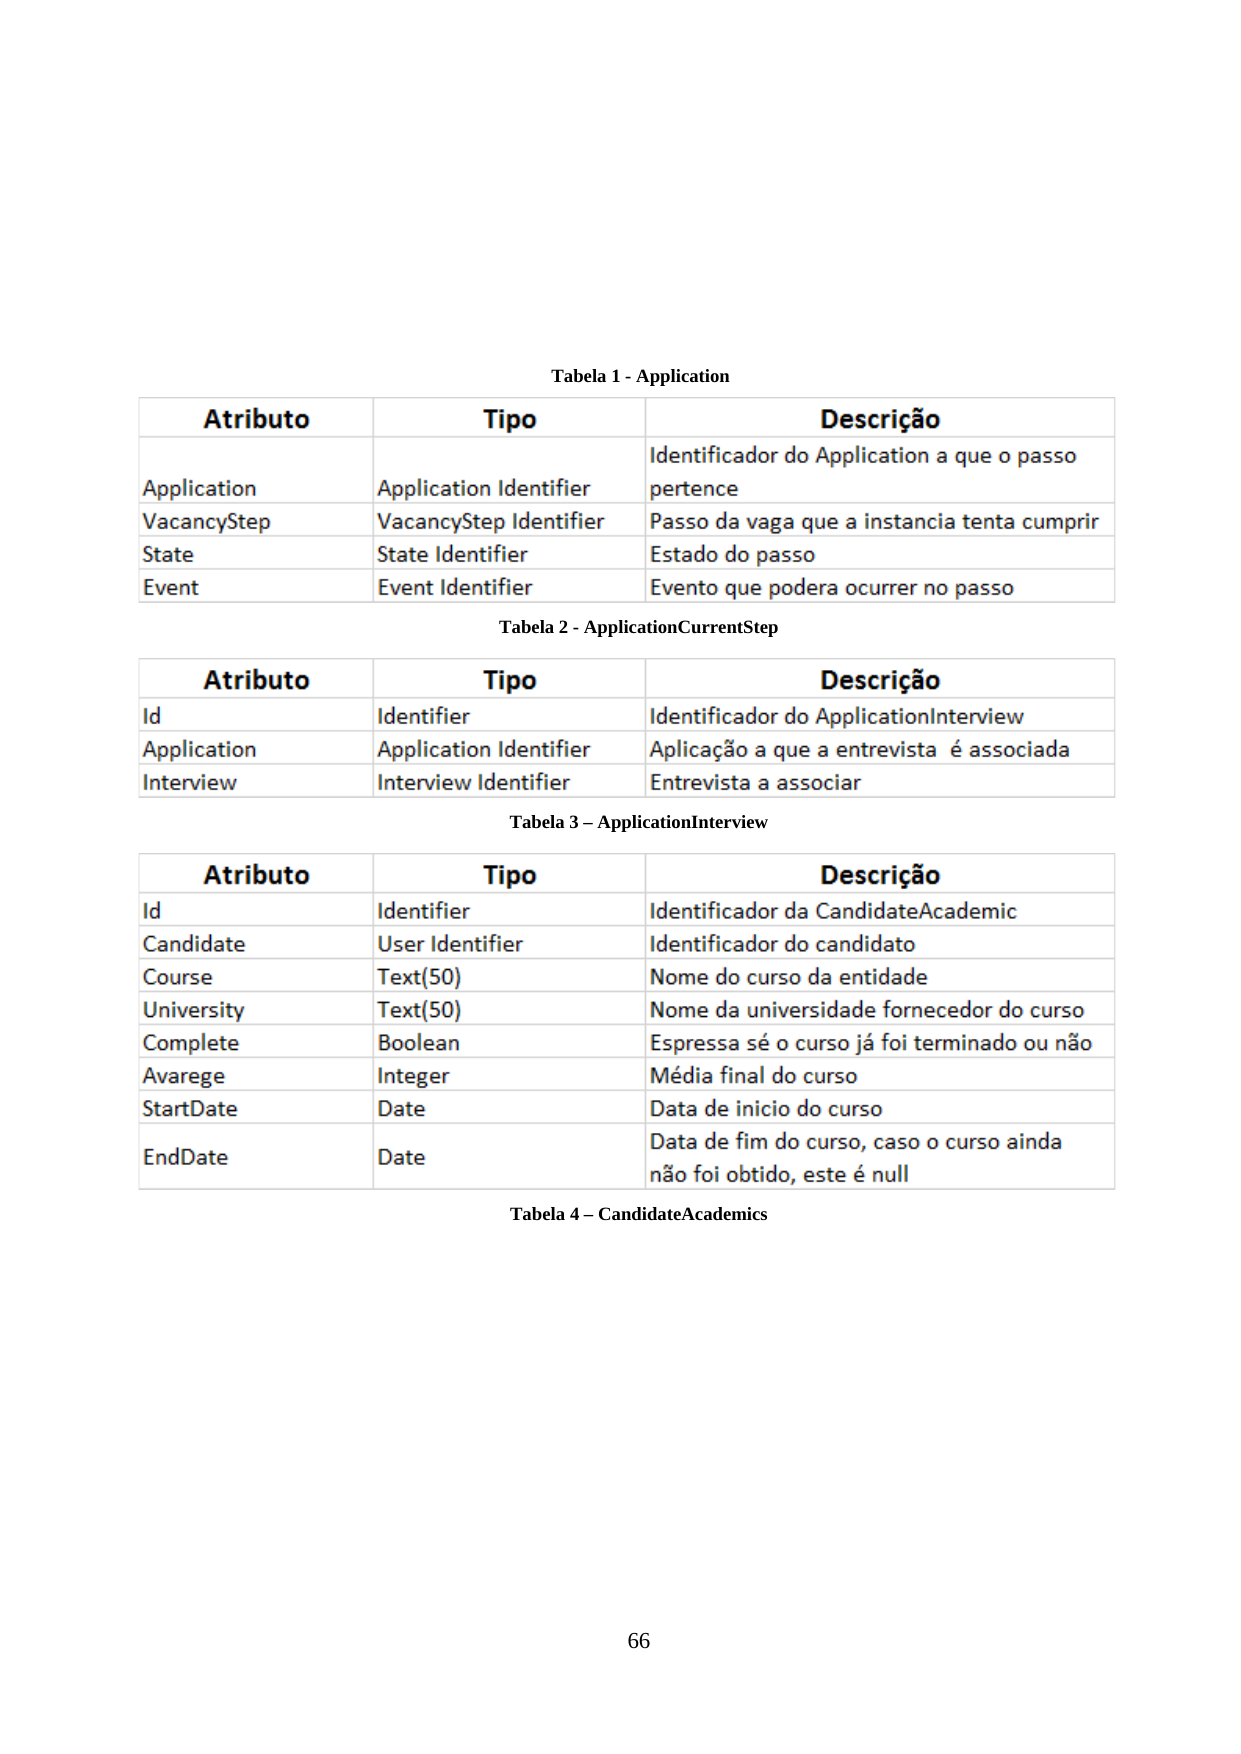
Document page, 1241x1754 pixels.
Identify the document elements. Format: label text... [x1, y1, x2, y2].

picture [138, 853, 1116, 1190]
text Tabela 2 - ApplicationCurrentStep [177, 616, 1063, 637]
text Tabela 1 - Application [177, 365, 1063, 387]
picture [138, 397, 1116, 603]
picture [138, 658, 1116, 798]
text Tabela 4 – CandidateAcademics [177, 1202, 1063, 1224]
text Tabela 3 – ApplicationInterview [177, 811, 1063, 832]
